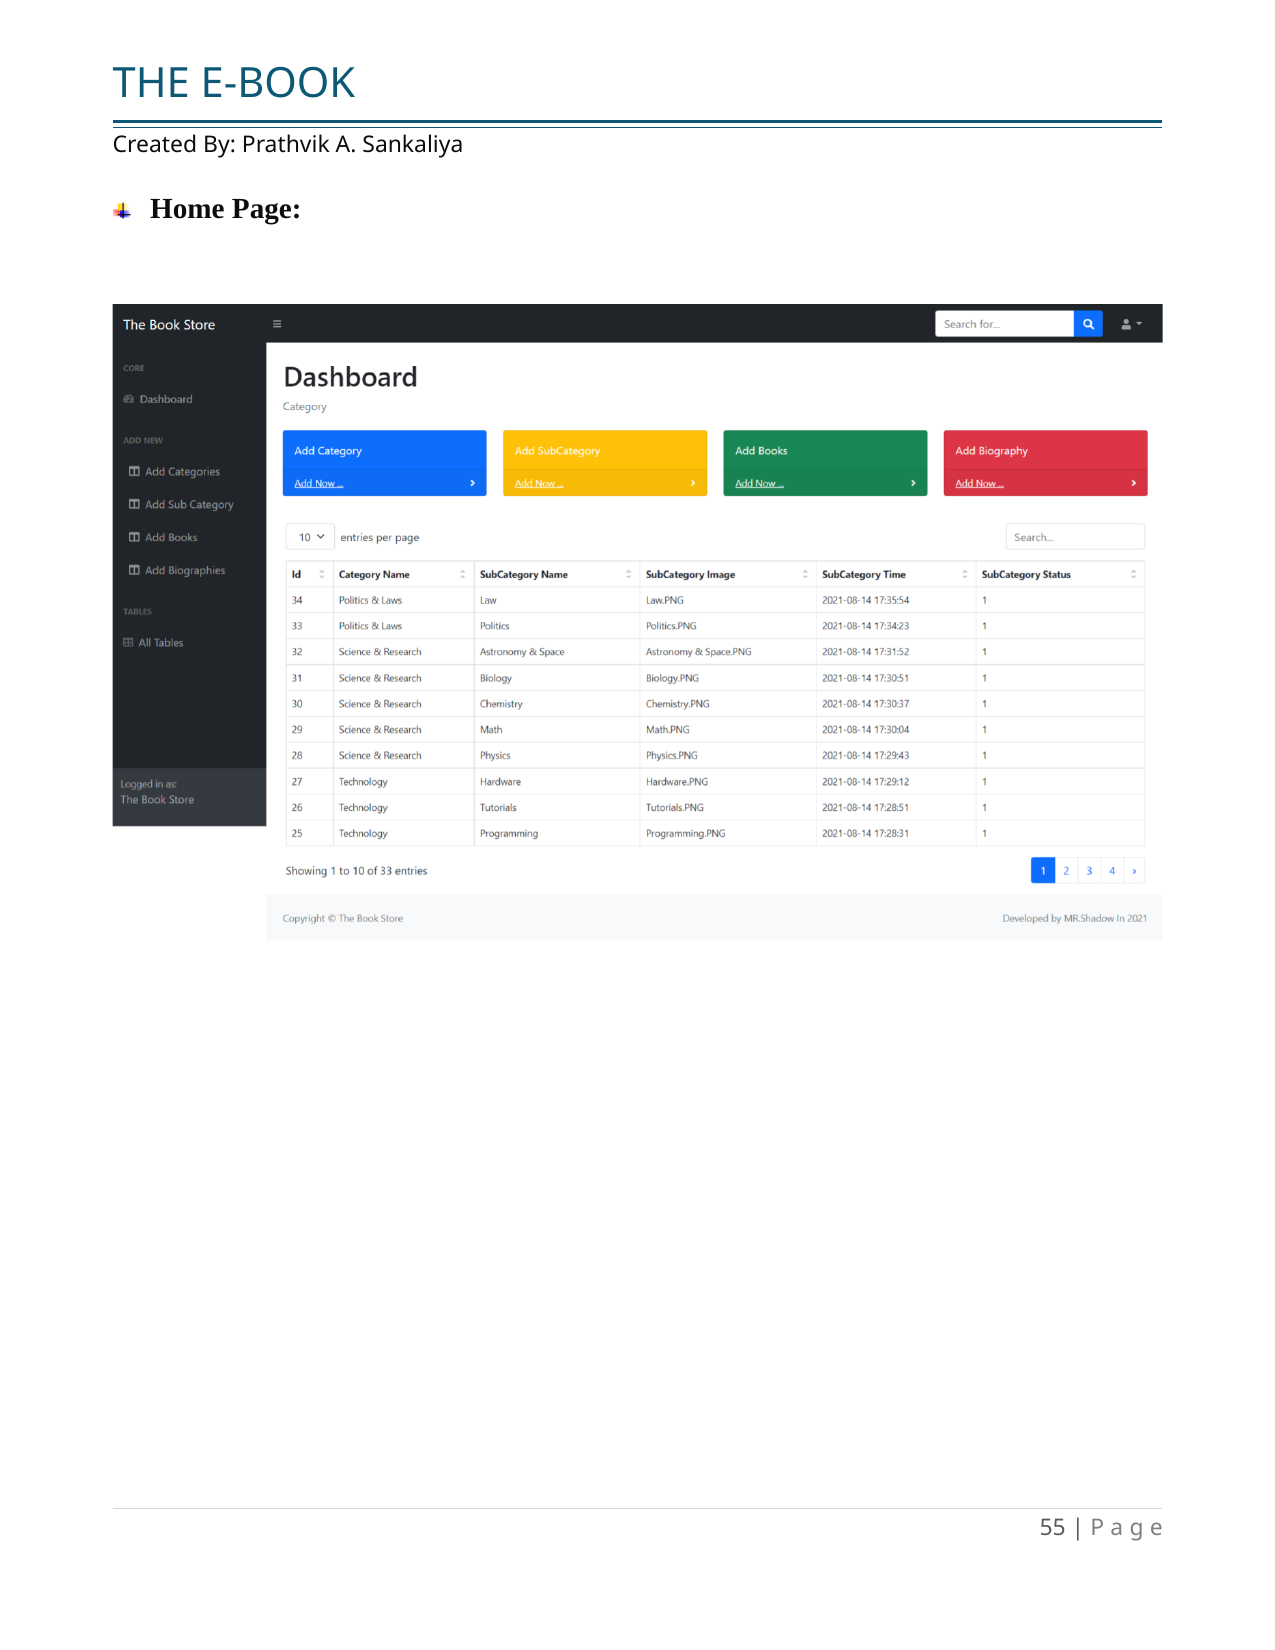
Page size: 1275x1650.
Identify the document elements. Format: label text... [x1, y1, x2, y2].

picture [112, 304, 1163, 941]
list Home Page: [112, 191, 1080, 224]
picture [113, 201, 131, 219]
